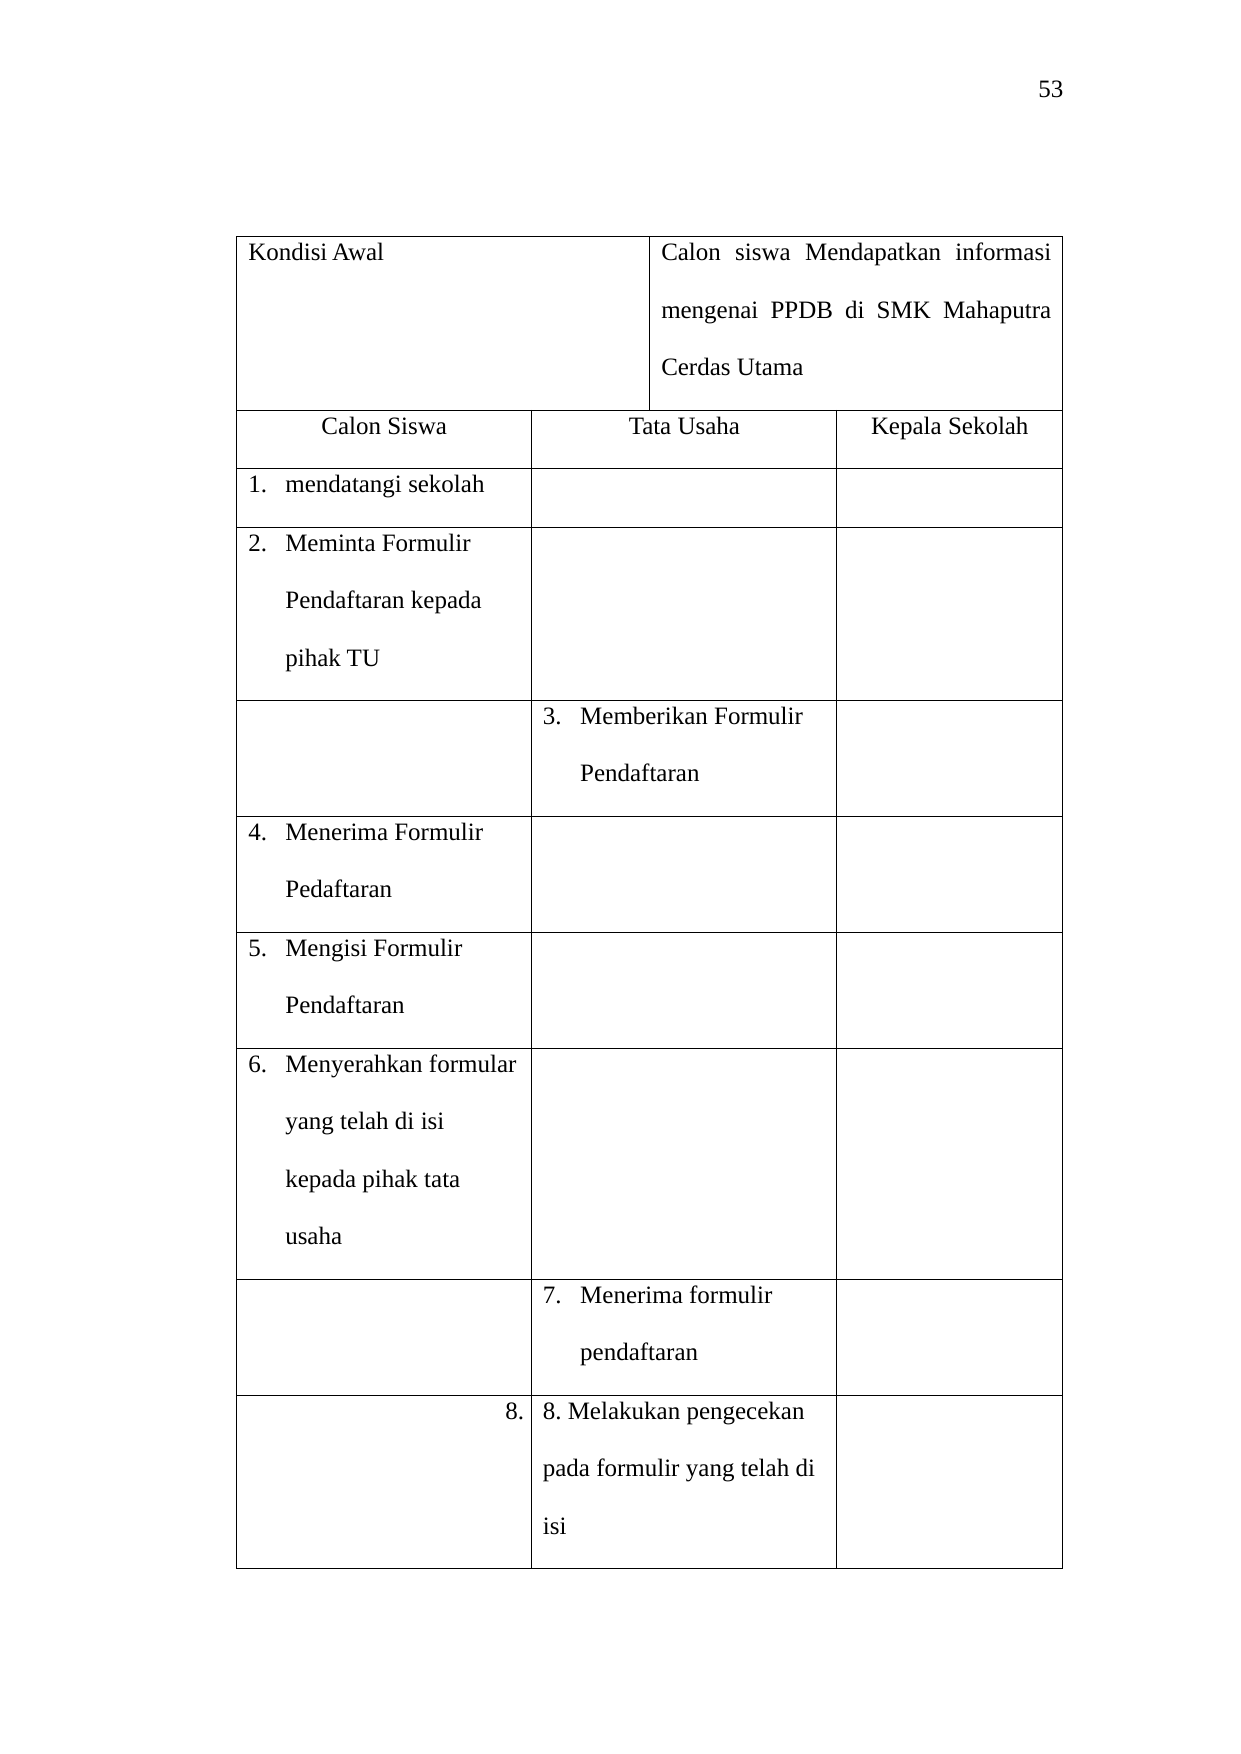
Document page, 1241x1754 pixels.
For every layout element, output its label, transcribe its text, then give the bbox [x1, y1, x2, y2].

table_cell [837, 1049, 1062, 1279]
table_cell 8. Melakukan pengecekan pada formulir yang telah di isi [532, 1396, 836, 1568]
table_cell Menyerahkan formular yang telah di isi kepada pihak tata usaha [237, 1049, 531, 1279]
table_cell Kondisi Awal [237, 237, 649, 410]
table_cell [532, 469, 836, 527]
table_cell [837, 701, 1062, 816]
table_cell [532, 1049, 836, 1279]
table_cell mendatangi sekolah [237, 469, 531, 527]
table_cell [837, 1280, 1062, 1395]
table_cell Tata Usaha [532, 411, 836, 468]
table_cell [837, 1396, 1062, 1568]
table_cell [237, 1280, 531, 1395]
table_cell [837, 817, 1062, 932]
table_cell Mengisi Formulir Pendaftaran [237, 933, 531, 1048]
table_cell Menerima formulir pendaftaran [532, 1280, 836, 1395]
table_cell [837, 469, 1062, 527]
table_cell Calon siswa Mendapatkan informasi mengenai PPDB di SMK Mahaputra Cerdas Utama [650, 237, 1062, 410]
table_cell [532, 817, 836, 932]
table_cell [532, 528, 836, 700]
table_cell Memberikan Formulir Pendaftaran [532, 701, 836, 816]
table_cell [237, 1396, 531, 1568]
table_cell Menerima Formulir Pedaftaran [237, 817, 531, 932]
table_cell [837, 933, 1062, 1048]
table_cell [532, 933, 836, 1048]
table_cell [837, 528, 1062, 700]
table_cell Kepala Sekolah [837, 411, 1062, 468]
table_cell Meminta Formulir Pendaftaran kepada pihak TU [237, 528, 531, 700]
table_cell Calon Siswa [237, 411, 531, 468]
table_cell [237, 701, 531, 816]
